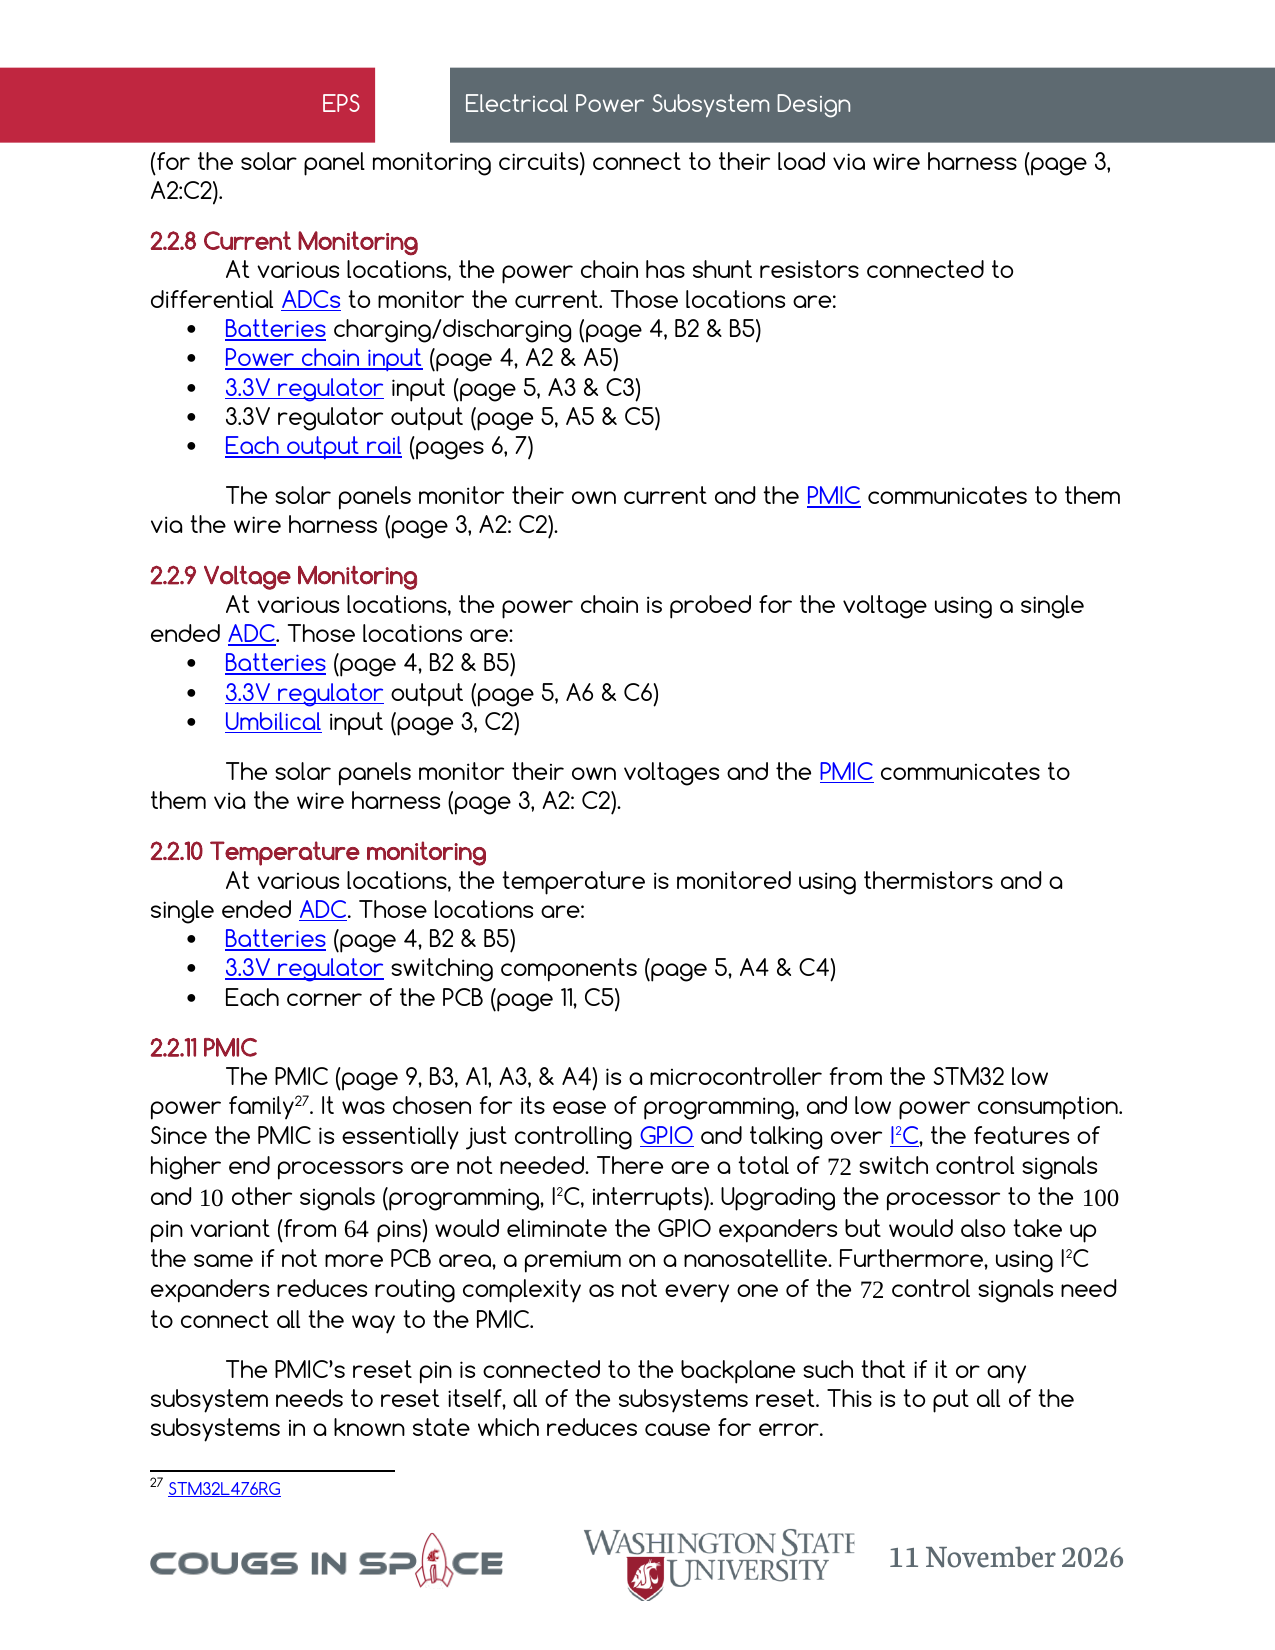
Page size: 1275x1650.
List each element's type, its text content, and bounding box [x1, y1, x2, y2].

list 3.3V regulator output (page 5, A5 & C5) [187, 405, 1125, 431]
text At various locations, the power chain has shunt resistors connected to differential ADCs to monitor the current. Those locations are: [150, 259, 1125, 313]
subtitle 2.2.8 Current Monitoring [150, 229, 1125, 255]
list Each corner of the PCB (page 11, C5) [187, 986, 1125, 1011]
list Each output rail (pages 6, 7) [187, 434, 1125, 460]
picture [150, 1532, 503, 1589]
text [150, 150, 1125, 205]
text The PMIC (page 9, B3, A1, A3, & A4) is a microcontroller from the STM32 low power family. It was chosen for its ease of programming, and low power consumption. Since the PMIC is essentially just controlling GPIO and talking over I²C, the features of higher end processors are not needed. There are a total of switch control signals and other signals (programming, I²C, interrupts). Upgrading the processor to the pin variant (from pins) would eliminate the GPIO expanders but would also take up the same if not more PCB area, a premium on a nanosatellite. Furthermore, using I²C expanders reduces routing complexity as not every one of the control signals need to connect all the way to the PMIC. [150, 1065, 1125, 1333]
subtitle 2.2.10 Temperature monitoring [150, 839, 1125, 865]
picture [582, 1528, 854, 1601]
list Batteries charging/discharging (page 4, B2 & B5) [187, 317, 1125, 343]
list Batteries (page 4, B2 & B5) [187, 927, 1125, 953]
list 3.3V regulator input (page 5, A3 & C3) [187, 376, 1125, 401]
text The solar panels monitor their own current and the PMIC communicates to them via the wire harness (page 3, A2: C2). [150, 484, 1125, 539]
list Power chain input (page 4, A2 & A5) [187, 346, 1125, 372]
text At various locations, the power chain is probed for the voltage using a single ended ADC. Those locations are: [150, 593, 1125, 648]
list Batteries (page 4, B2 & B5) [187, 652, 1125, 677]
list 3.3V regulator output (page 5, A6 & C6) [187, 681, 1125, 706]
text At various locations, the temperature is monitored using thermistors and a single ended ADC. Those locations are: [150, 869, 1125, 924]
subtitle 2.2.9 Voltage Monitoring [150, 564, 1125, 589]
subtitle 2.2.11 PMIC [150, 1036, 1125, 1062]
list Umbilical input (page 3, C2) [187, 710, 1125, 736]
list 3.3V regulator switching components (page 5, A4 & C4) [187, 957, 1125, 982]
text The solar panels monitor their own voltages and the PMIC communicates to them via the wire harness (page 3, A2: C2). [150, 760, 1125, 815]
text The PMIC’s reset pin is connected to the backplane such that if it or any subsystem needs to reset itself, all of the subsystems reset. This is to put all of the subsystems in a known state which reduces cause for error. [150, 1358, 1125, 1442]
